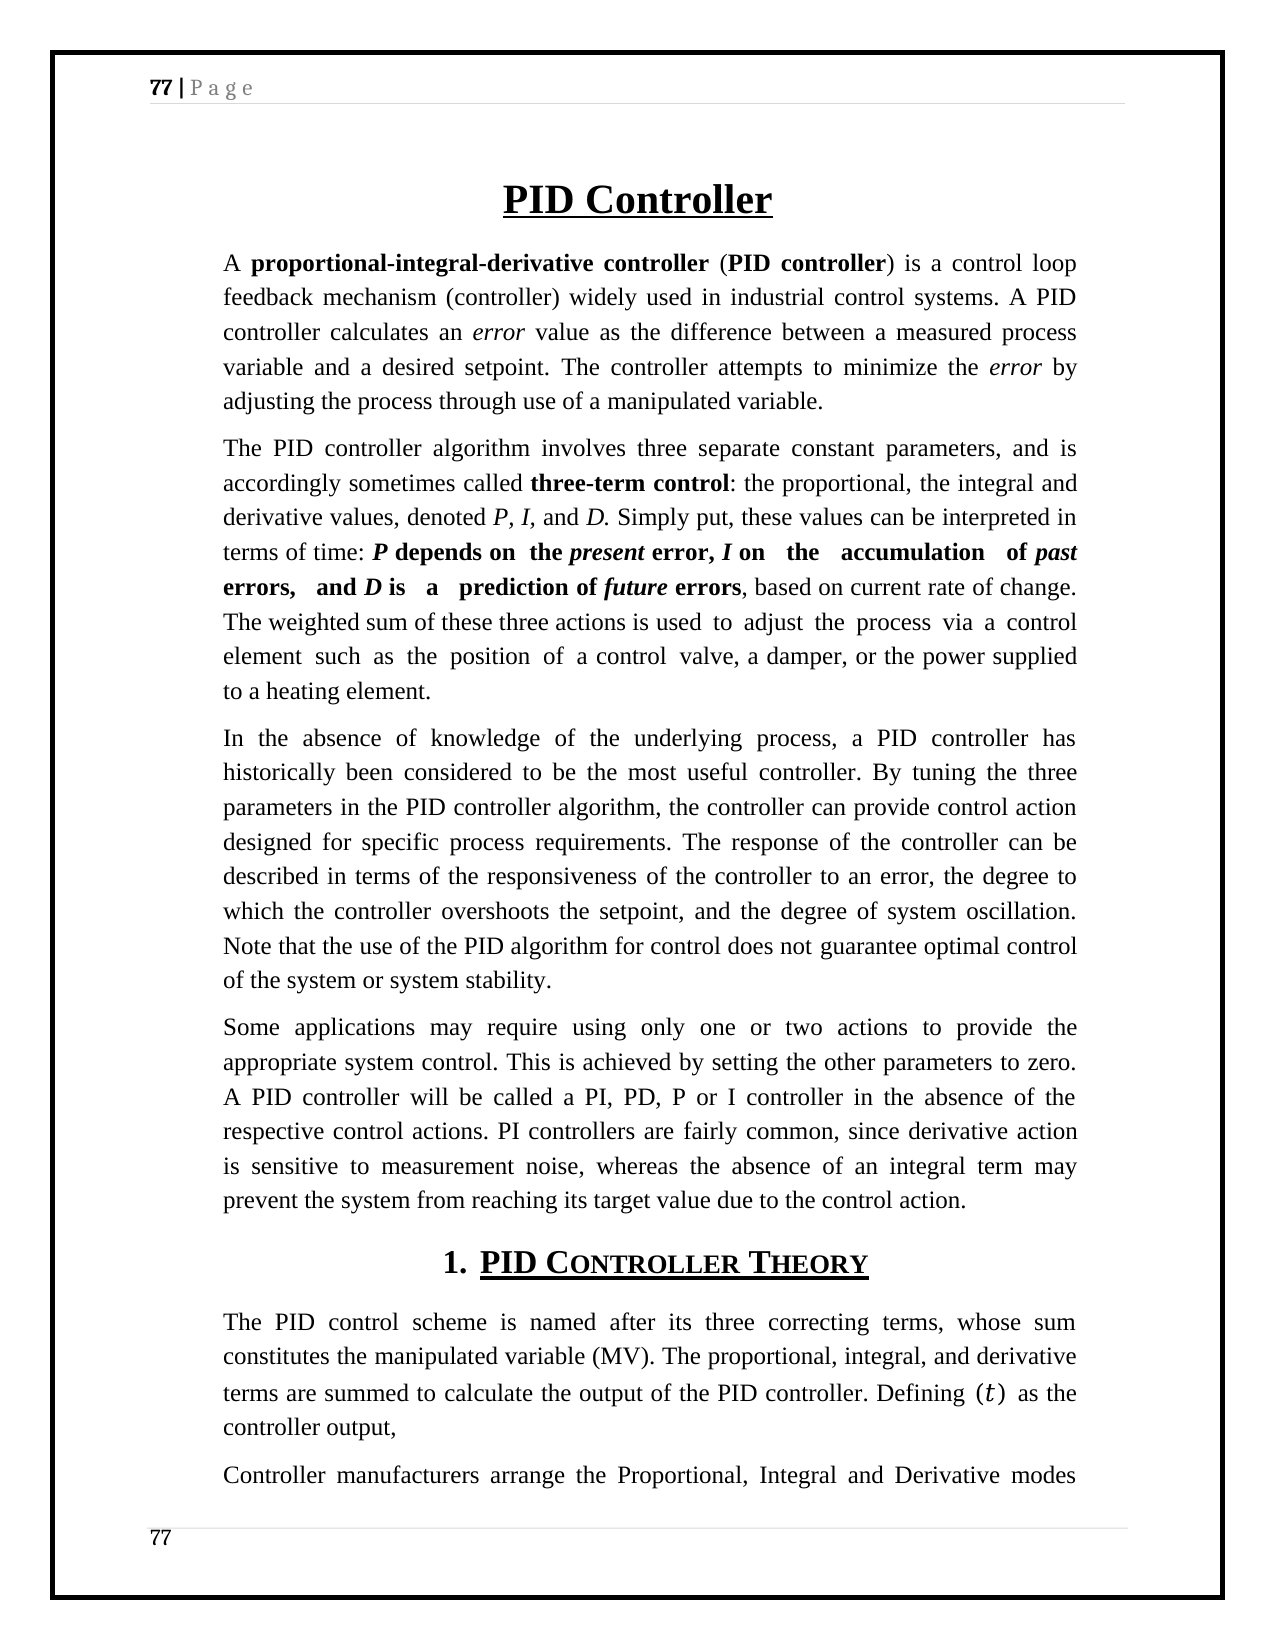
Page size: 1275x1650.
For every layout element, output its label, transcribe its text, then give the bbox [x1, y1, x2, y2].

text In the absence of knowledge of the underlying process, a PID controller has historically been considered to be the most useful controller. By tuning the three parameters in the PID controller algorithm, the controller can provide control action designed for specific process requirements. The response of the controller can be described in terms of the responsiveness of the controller to an error, the degree to which the controller overshoots the setpoint, and the degree of system oscillation. Note that the use of the PID algorithm for control does not guarantee optimal control of the system or system stability. [223, 723, 1077, 994]
text A proportional-integral-derivative controller (PID controller) is a control loop feedback mechanism (controller) widely used in industrial control systems. A PID controller calculates an error value as the difference between a measured process variable and a desired setpoint. The controller attempts to minimize the error by adjusting the process through use of a manipulated variable. [223, 248, 1077, 415]
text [223, 1460, 1077, 1488]
text The PID control scheme is named after its three correcting terms, whose sum constitutes the manipulated variable (MV). The proportional, integral, and derivative terms are summed to calculate the output of the PID controller. Defining (𝑡) as the controller output, [223, 1307, 1077, 1441]
text The PID controller algorithm involves three separate constant parameters, and is accordingly sometimes called three-term control: the proportional, the integral and derivative values, denoted P, I, and D. Simply put, these values can be interpreted in terms of time: P depends on the present error, I on the accumulation of past errors, and D is a prediction of future errors, based on current rate of change. The weighted sum of these three actions is used to adjust the process via a control element such as the position of a control valve, a damper, or the power supplied to a heating element. [223, 433, 1078, 705]
subtitle PID Controller Theory [185, 1243, 1125, 1281]
text Some applications may require using only one or two actions to provide the appropriate system control. This is achieved by setting the other parameters to zero. A PID controller will be called a PI, PD, P or I controller in the absence of the respective control actions. PI controllers are fairly common, since derivative action is sensitive to measurement noise, whereas the absence of an integral term may prevent the system from reaching its target value due to the control action. [223, 1012, 1077, 1214]
text PID Controller [150, 150, 1125, 222]
